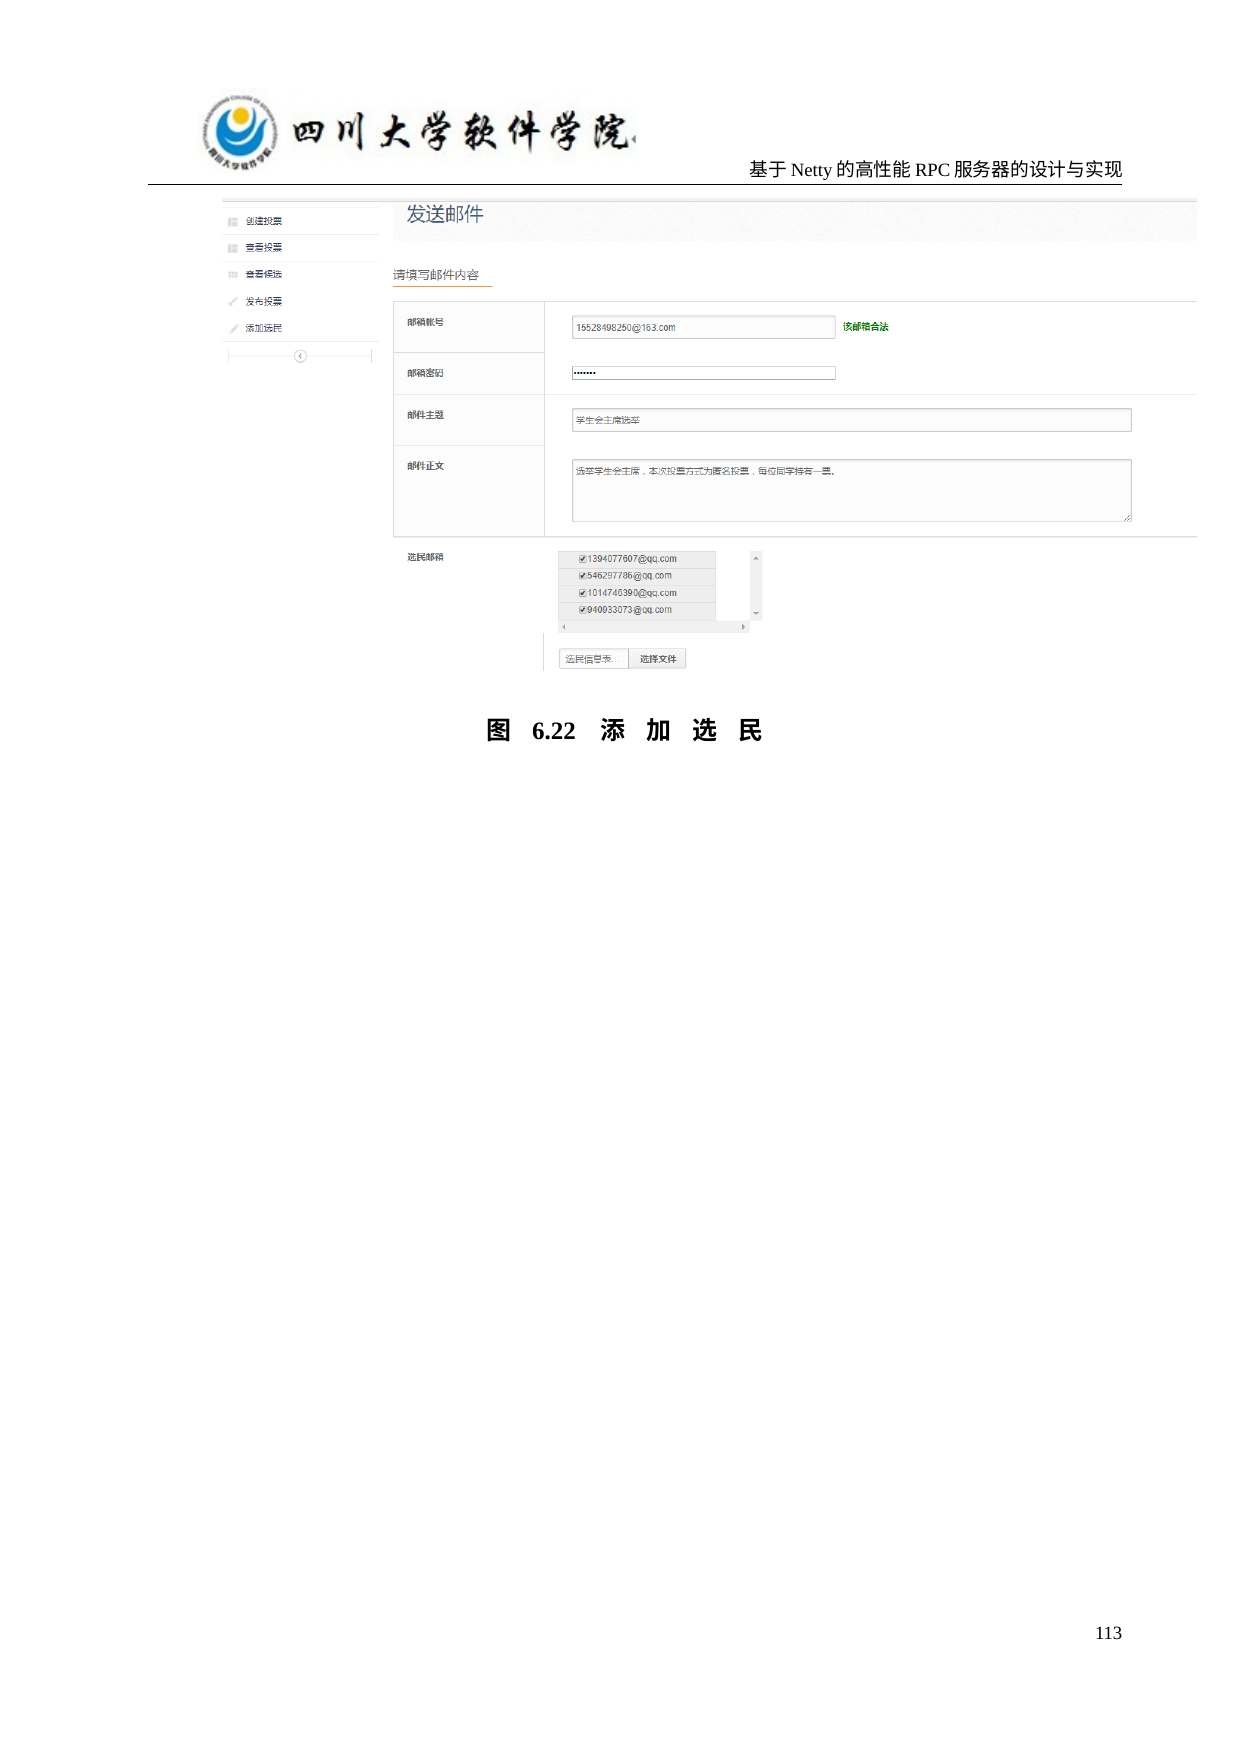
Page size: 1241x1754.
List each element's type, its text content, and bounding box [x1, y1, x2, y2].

text 图6.22 添加选民 [154, 699, 1116, 759]
picture [222, 198, 1197, 671]
picture [197, 88, 639, 177]
